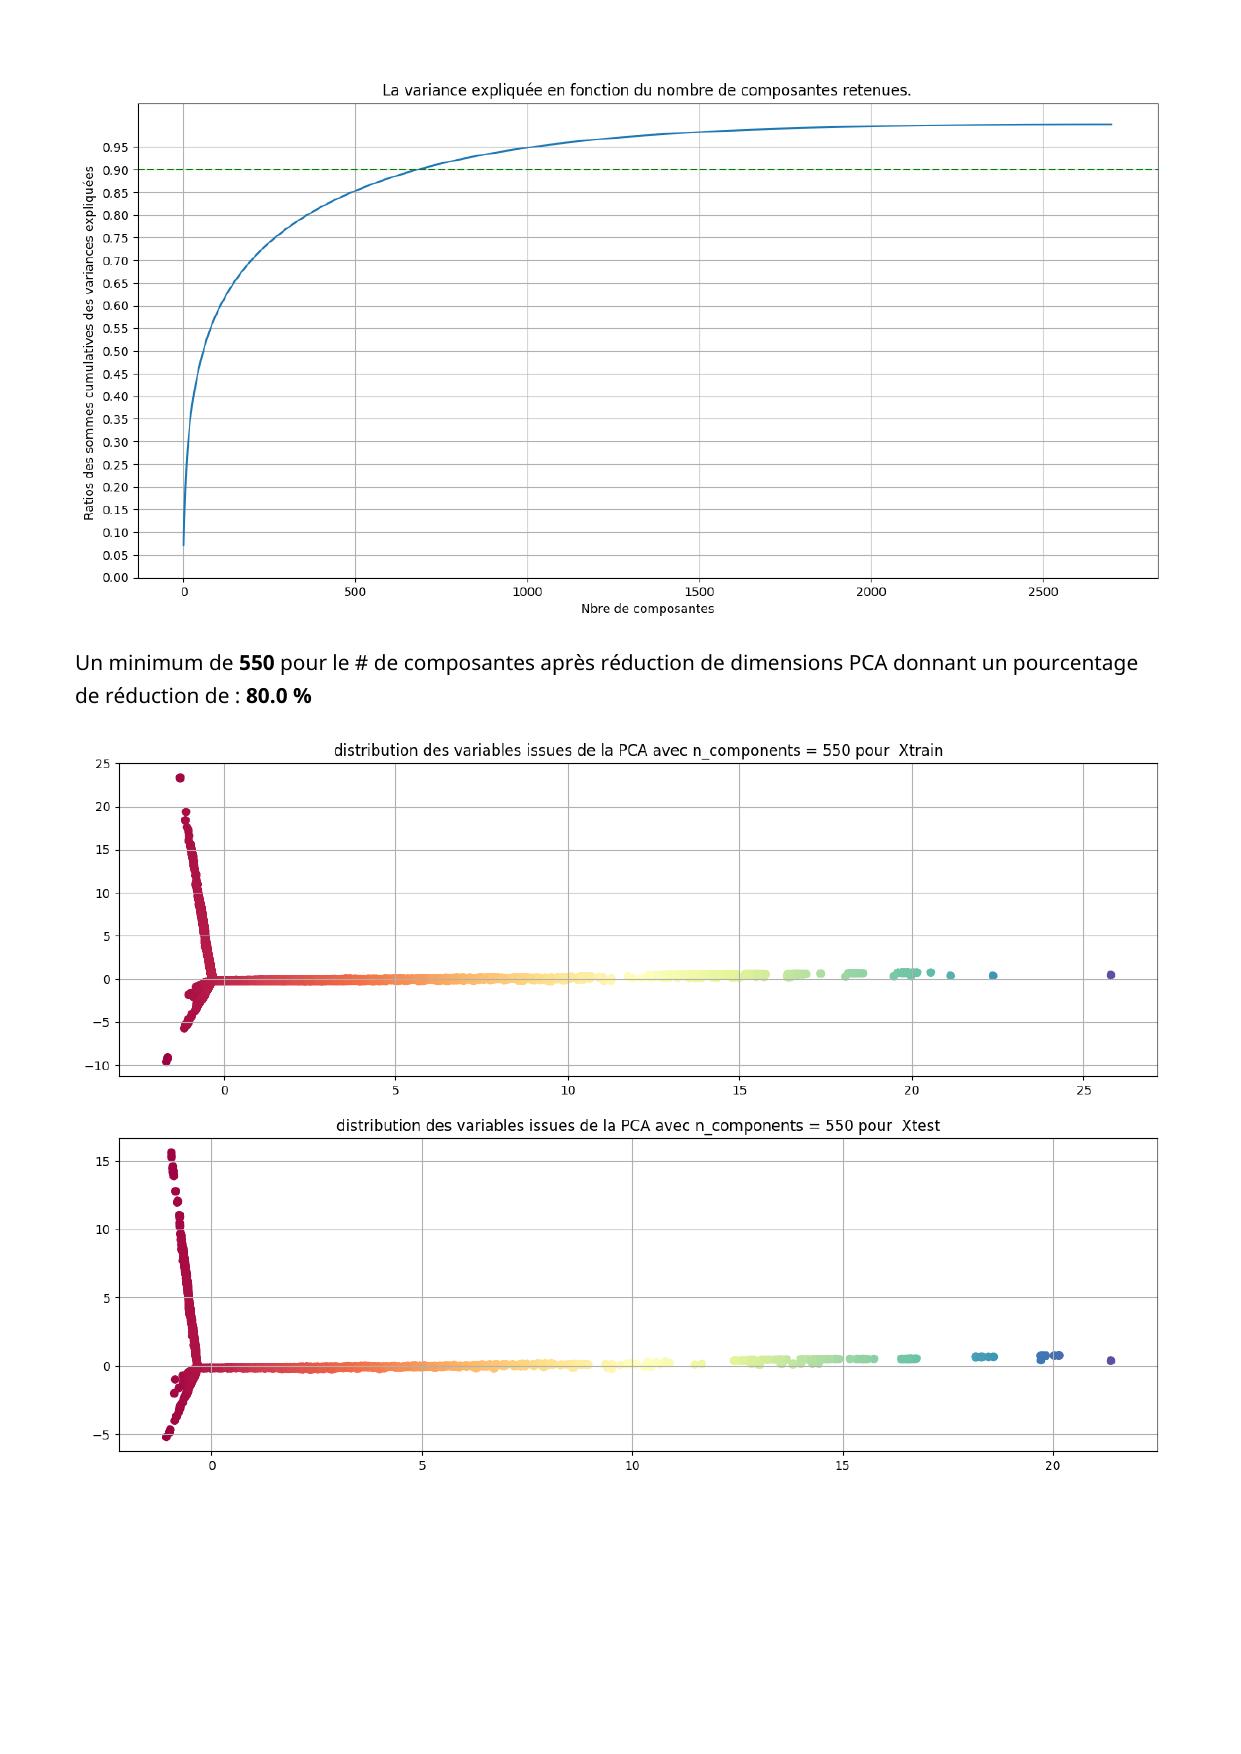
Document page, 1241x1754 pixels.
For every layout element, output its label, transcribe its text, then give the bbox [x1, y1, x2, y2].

text Un minimum de 550 pour le # de composantes après réduction de dimensions PCA donnant un pourcentage de réduction de : 80.0 % [75, 648, 1165, 709]
picture [75, 75, 1166, 624]
picture [75, 734, 1166, 1481]
